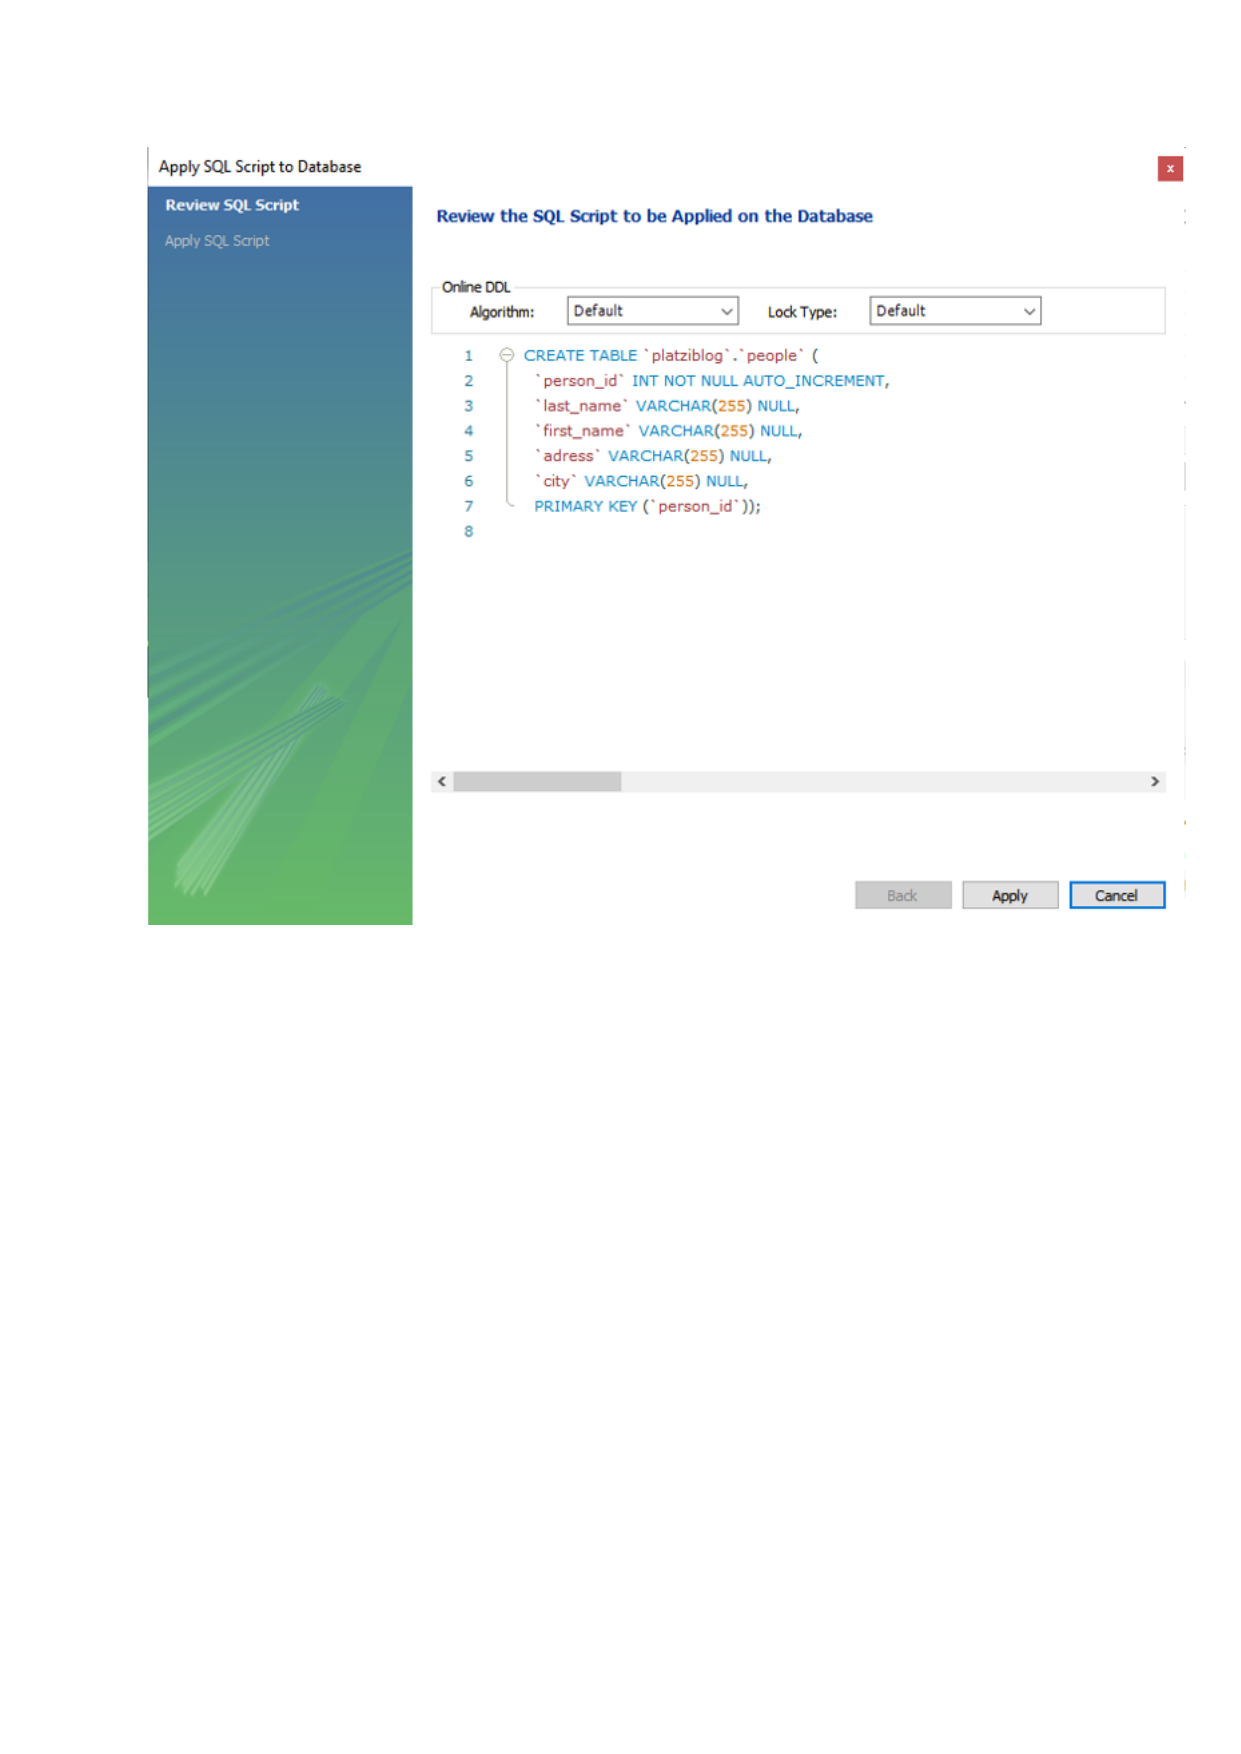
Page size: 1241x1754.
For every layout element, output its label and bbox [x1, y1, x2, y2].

picture [147, 147, 1186, 925]
